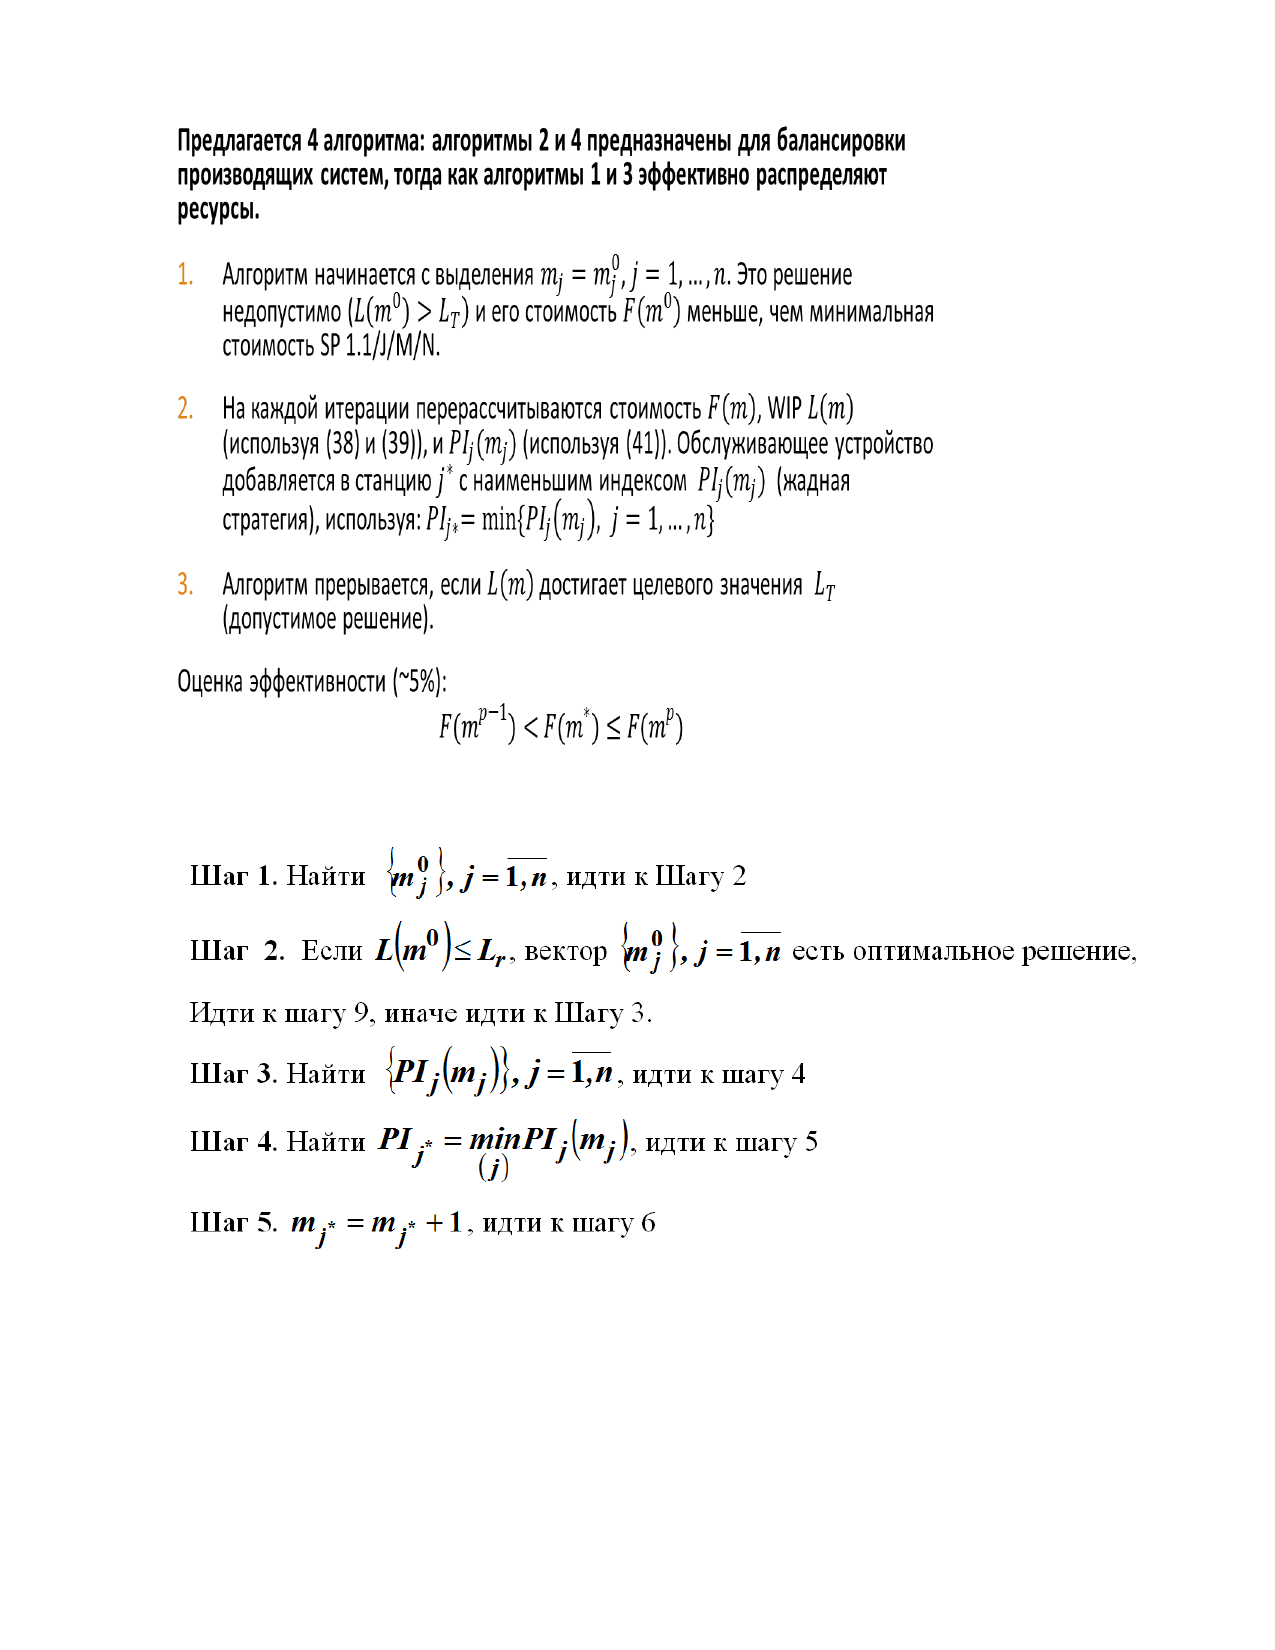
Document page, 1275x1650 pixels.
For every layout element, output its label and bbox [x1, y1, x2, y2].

picture [177, 118, 941, 778]
picture [177, 844, 1152, 1265]
